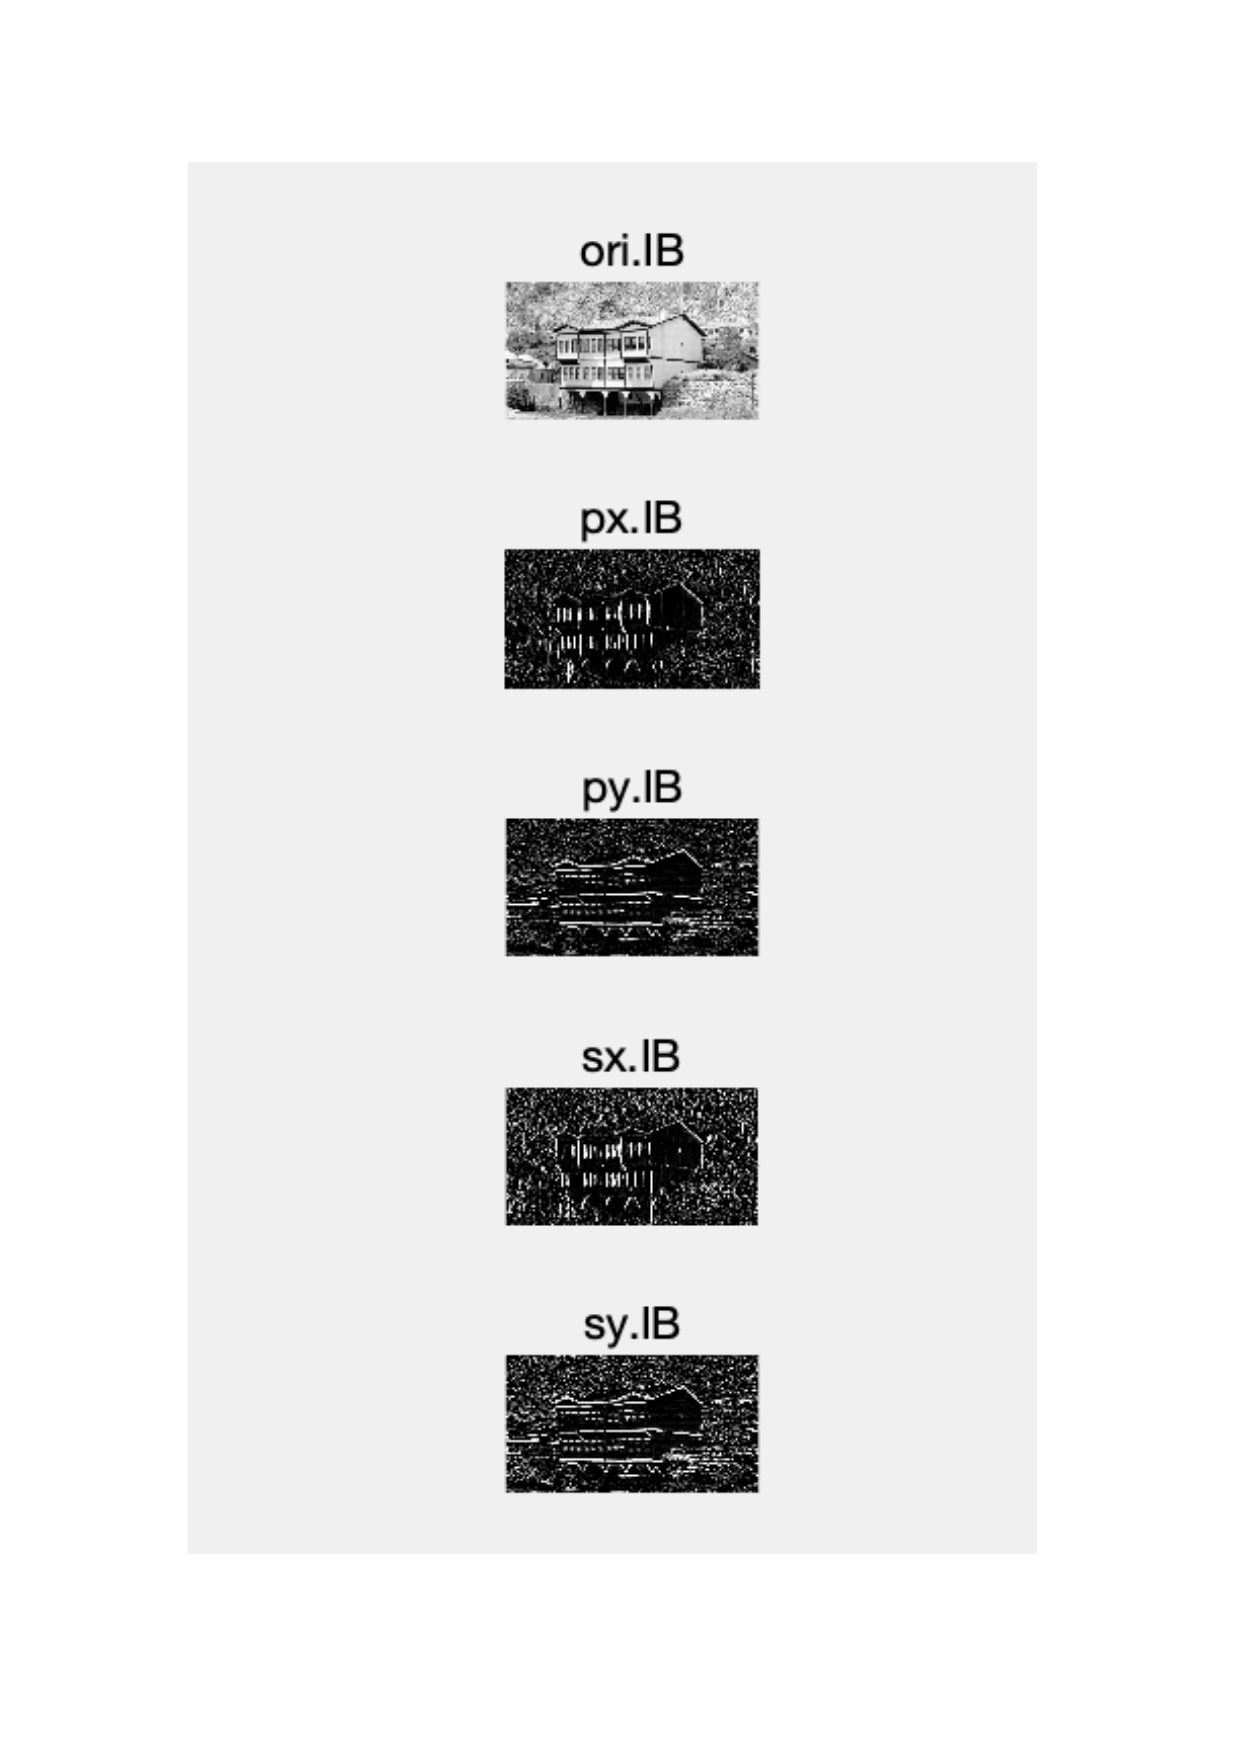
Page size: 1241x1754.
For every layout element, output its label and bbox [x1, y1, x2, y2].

picture [187, 162, 1038, 1554]
